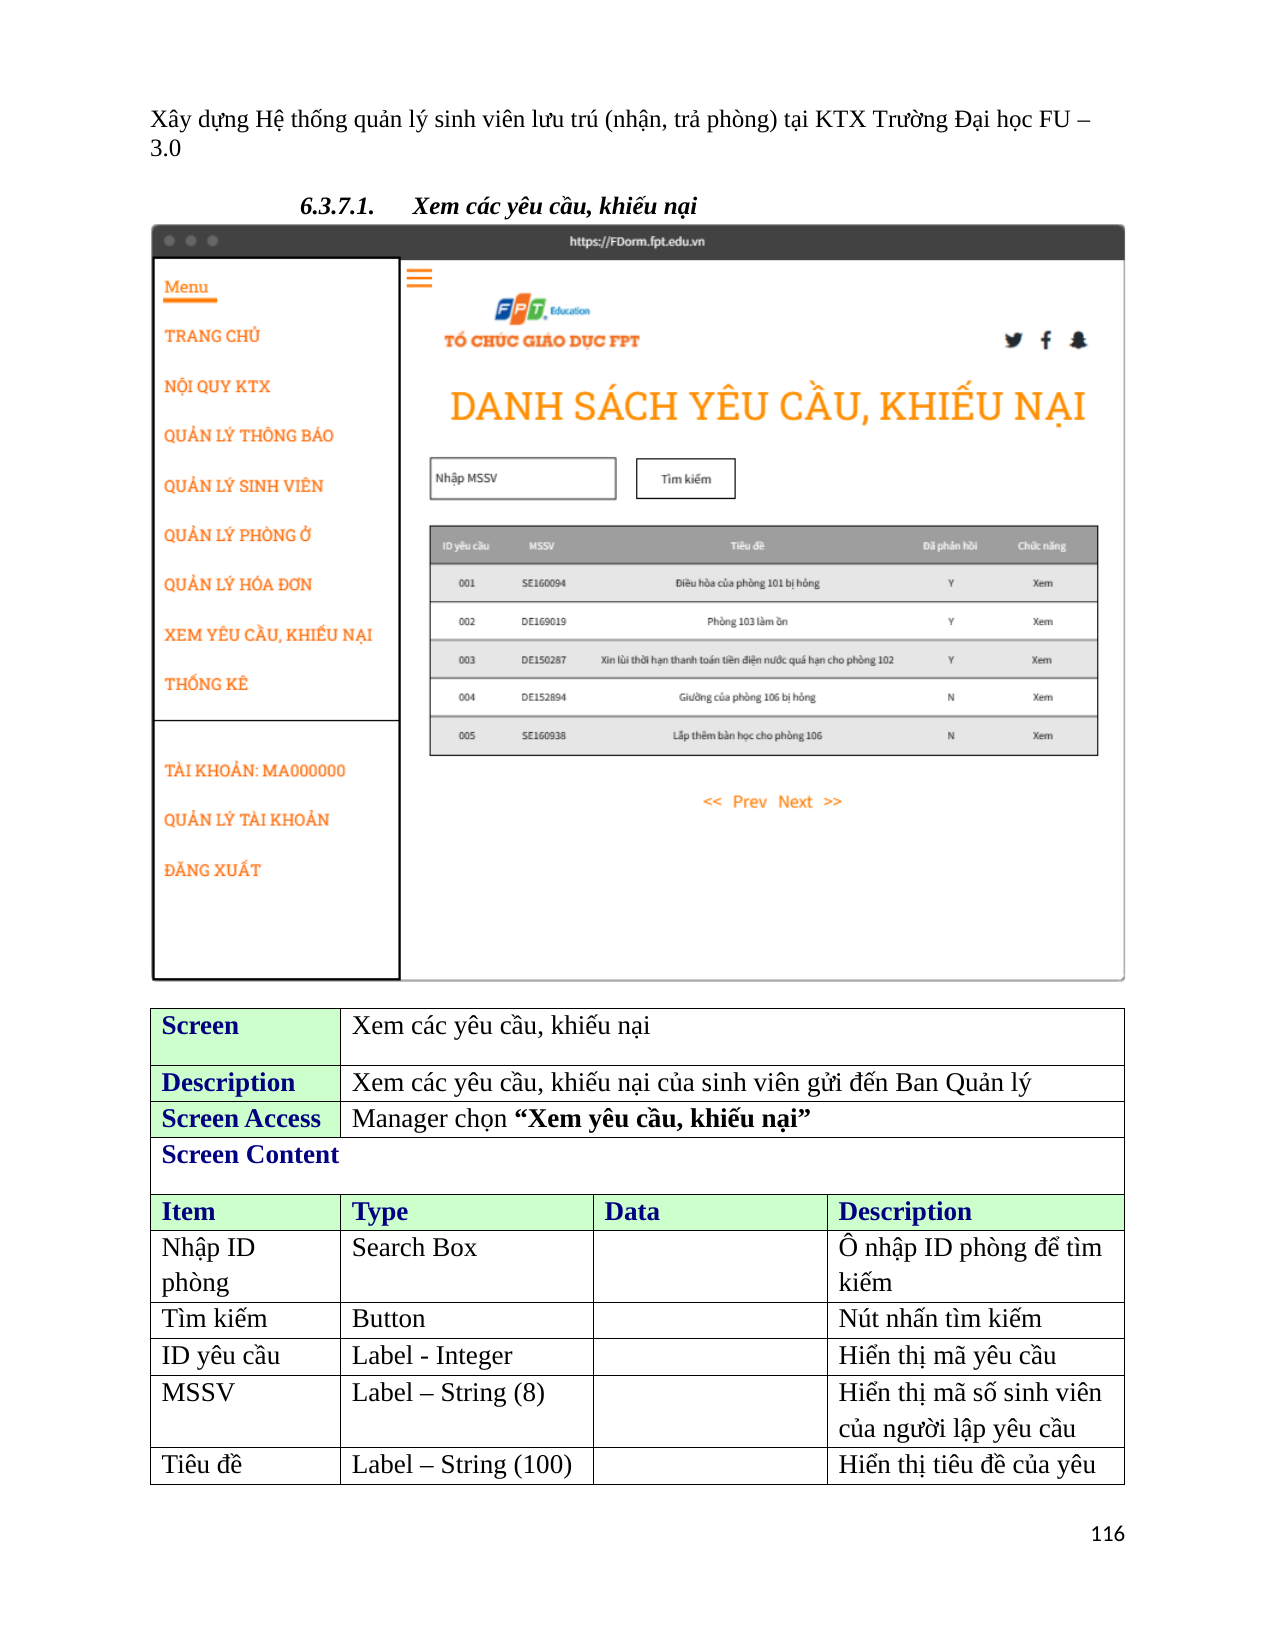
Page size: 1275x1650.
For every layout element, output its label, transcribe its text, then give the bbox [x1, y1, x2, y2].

table_cell [594, 1376, 827, 1447]
table_cell Search Box [341, 1231, 593, 1302]
table_cell Nút nhấn tìm kiếm [828, 1303, 1124, 1338]
table_header Screen [151, 1009, 340, 1065]
table_cell Item [151, 1195, 340, 1230]
text Xem các yêu cầu, khiếu nại [300, 191, 1125, 219]
table_cell ID yêu cầu [151, 1339, 340, 1375]
table_cell Label – String (8) [341, 1376, 593, 1447]
table_cell [594, 1231, 827, 1302]
table_cell Hiển thị mã yêu cầu [828, 1339, 1124, 1375]
table_cell Hiển thị mã số sinh viên của người lập yêu cầu [828, 1376, 1124, 1447]
table_cell [594, 1339, 827, 1375]
table_cell Description [828, 1195, 1124, 1230]
table_cell Data [594, 1195, 827, 1230]
table_cell Button [341, 1303, 593, 1338]
table_cell Tìm kiếm [151, 1303, 340, 1338]
table_cell Nhập ID phòng [151, 1231, 340, 1302]
table_cell Ô nhập ID phòng để tìm kiếm [828, 1231, 1124, 1302]
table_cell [341, 1448, 593, 1484]
table_cell [594, 1303, 827, 1338]
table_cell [828, 1448, 1124, 1484]
table_cell Tiêu đề [151, 1448, 340, 1484]
table_cell Screen Content [151, 1138, 1124, 1194]
table_cell Xem các yêu cầu, khiếu nại của sinh viên gửi đến Ban Quản lý [341, 1066, 1124, 1101]
table_cell MSSV [151, 1376, 340, 1447]
table_header Xem các yêu cầu, khiếu nại [341, 1009, 1124, 1065]
table_cell Screen Access [151, 1102, 340, 1137]
table_cell Type [341, 1195, 593, 1230]
table_cell Description [151, 1066, 340, 1101]
table_cell Manager chọn “Xem yêu cầu, khiếu nại” [341, 1102, 1124, 1137]
picture [150, 223, 1125, 983]
table_cell Label - Integer [341, 1339, 593, 1375]
table_cell [594, 1448, 827, 1484]
